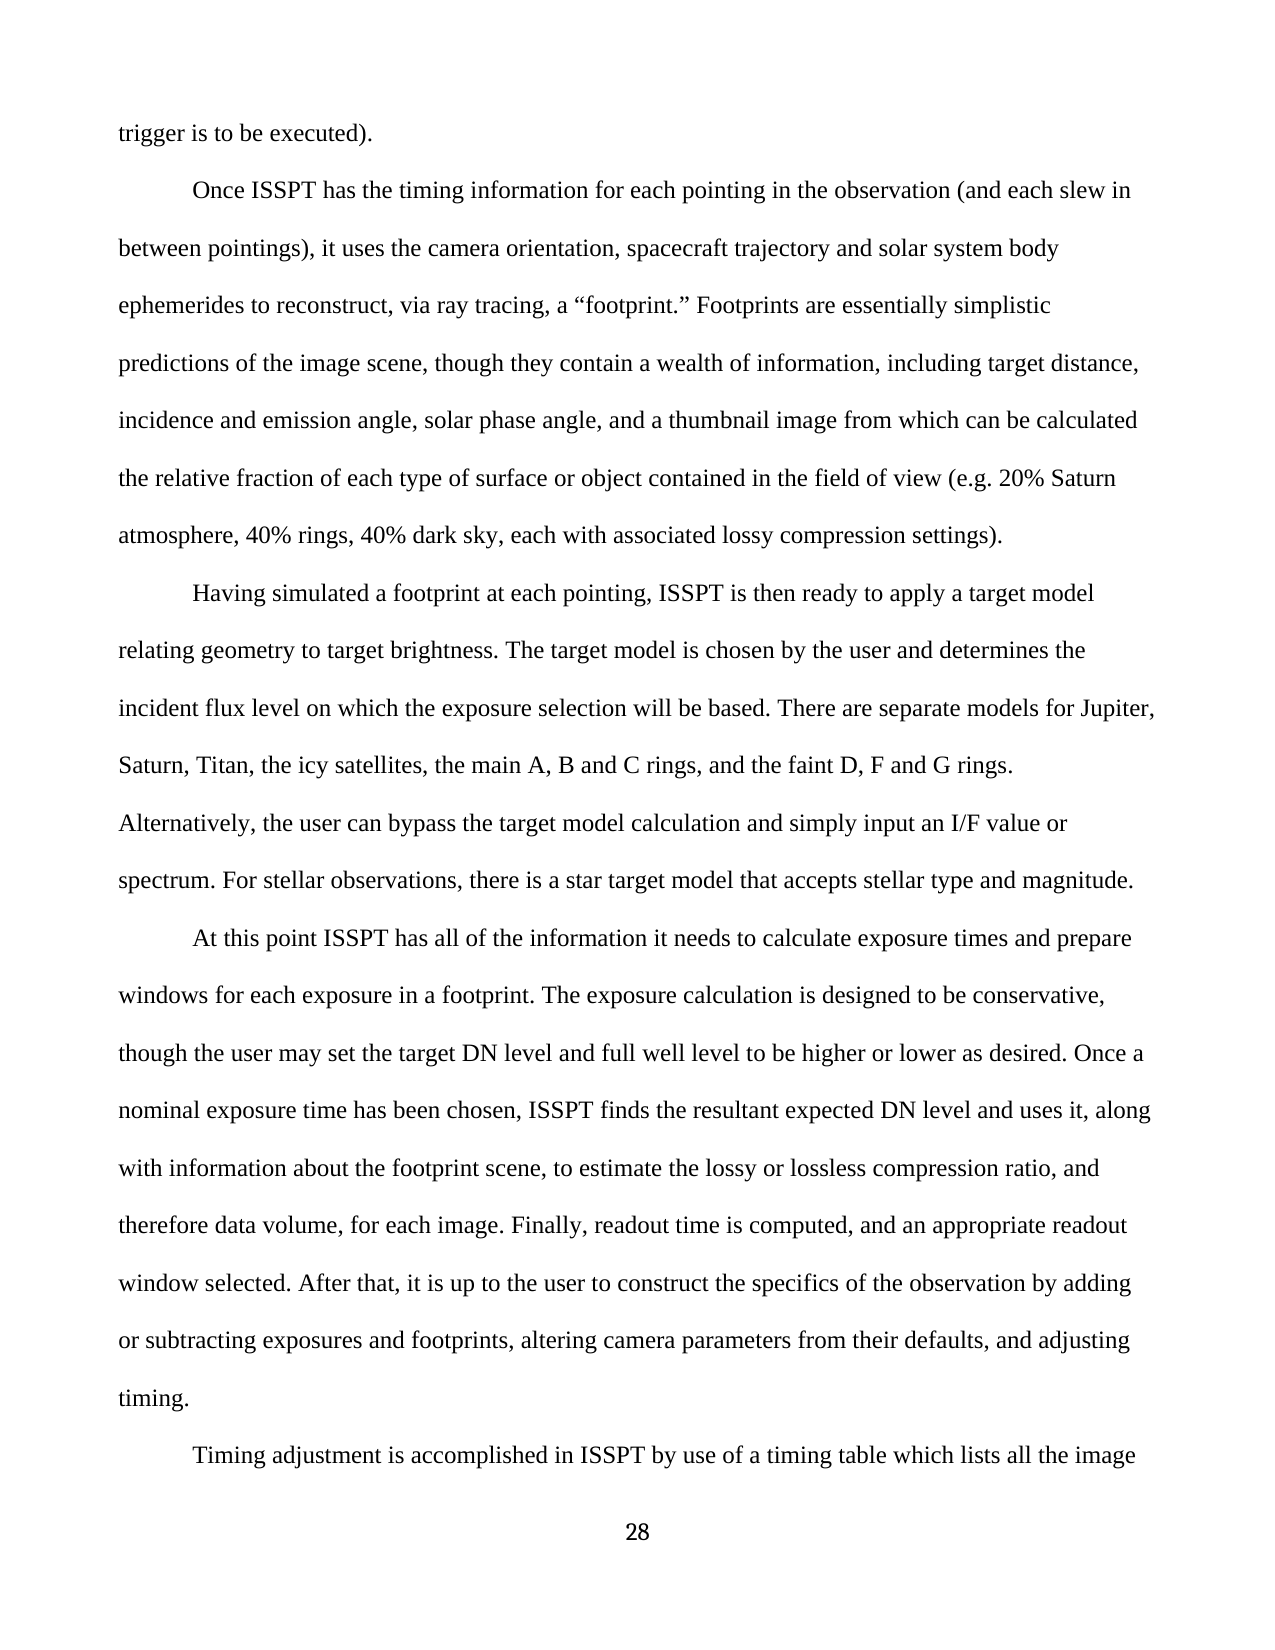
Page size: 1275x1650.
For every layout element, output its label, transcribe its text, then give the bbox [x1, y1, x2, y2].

text At this point ISSPT has all of the information it needs to calculate exposure times and prepare windows for each exposure in a footprint. The exposure calculation is designed to be conservative, though the user may set the target DN level and full well level to be higher or lower as desired. Once a nominal exposure time has been chosen, ISSPT finds the resultant expected DN level and uses it, along with information about the footprint scene, to estimate the lossy or lossless compression ratio, and therefore data volume, for each image. Finally, readout time is computed, and an appropriate readout window selected. After that, it is up to the user to construct the specifics of the observation by adding or subtracting exposures and footprints, altering camera parameters from their defaults, and adjusting timing. [118, 923, 1157, 1412]
text Having simulated a footprint at each pointing, ISSPT is then ready to apply a target model relating geometry to target brightness. The target model is chosen by the user and determines the incident flux level on which the exposure selection will be based. There are separate models for Jupiter, Saturn, Titan, the icy satellites, the main A, B and C rings, and the faint D, F and G rings. Alternatively, the user can bypass the target model calculation and simply input an I/F value or spectrum. For stellar observations, there is a star target model that accepts stellar type and magnitude. [118, 578, 1157, 894]
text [118, 1441, 1157, 1469]
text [118, 118, 1157, 147]
text Once ISSPT has the timing information for each pointing in the observation (and each slew in between pointings), it uses the camera orientation, spacecraft trajectory and solar system body ephemerides to reconstruct, via ray tracing, a “footprint.” Footprints are essentially simplistic predictions of the image scene, though they contain a wealth of information, including target distance, incidence and emission angle, solar phase angle, and a thumbnail image from which can be calculated the relative fraction of each type of surface or object contained in the field of view (e.g. 20% Saturn atmosphere, 40% rings, 40% dark sky, each with associated lossy compression settings). [118, 176, 1157, 549]
